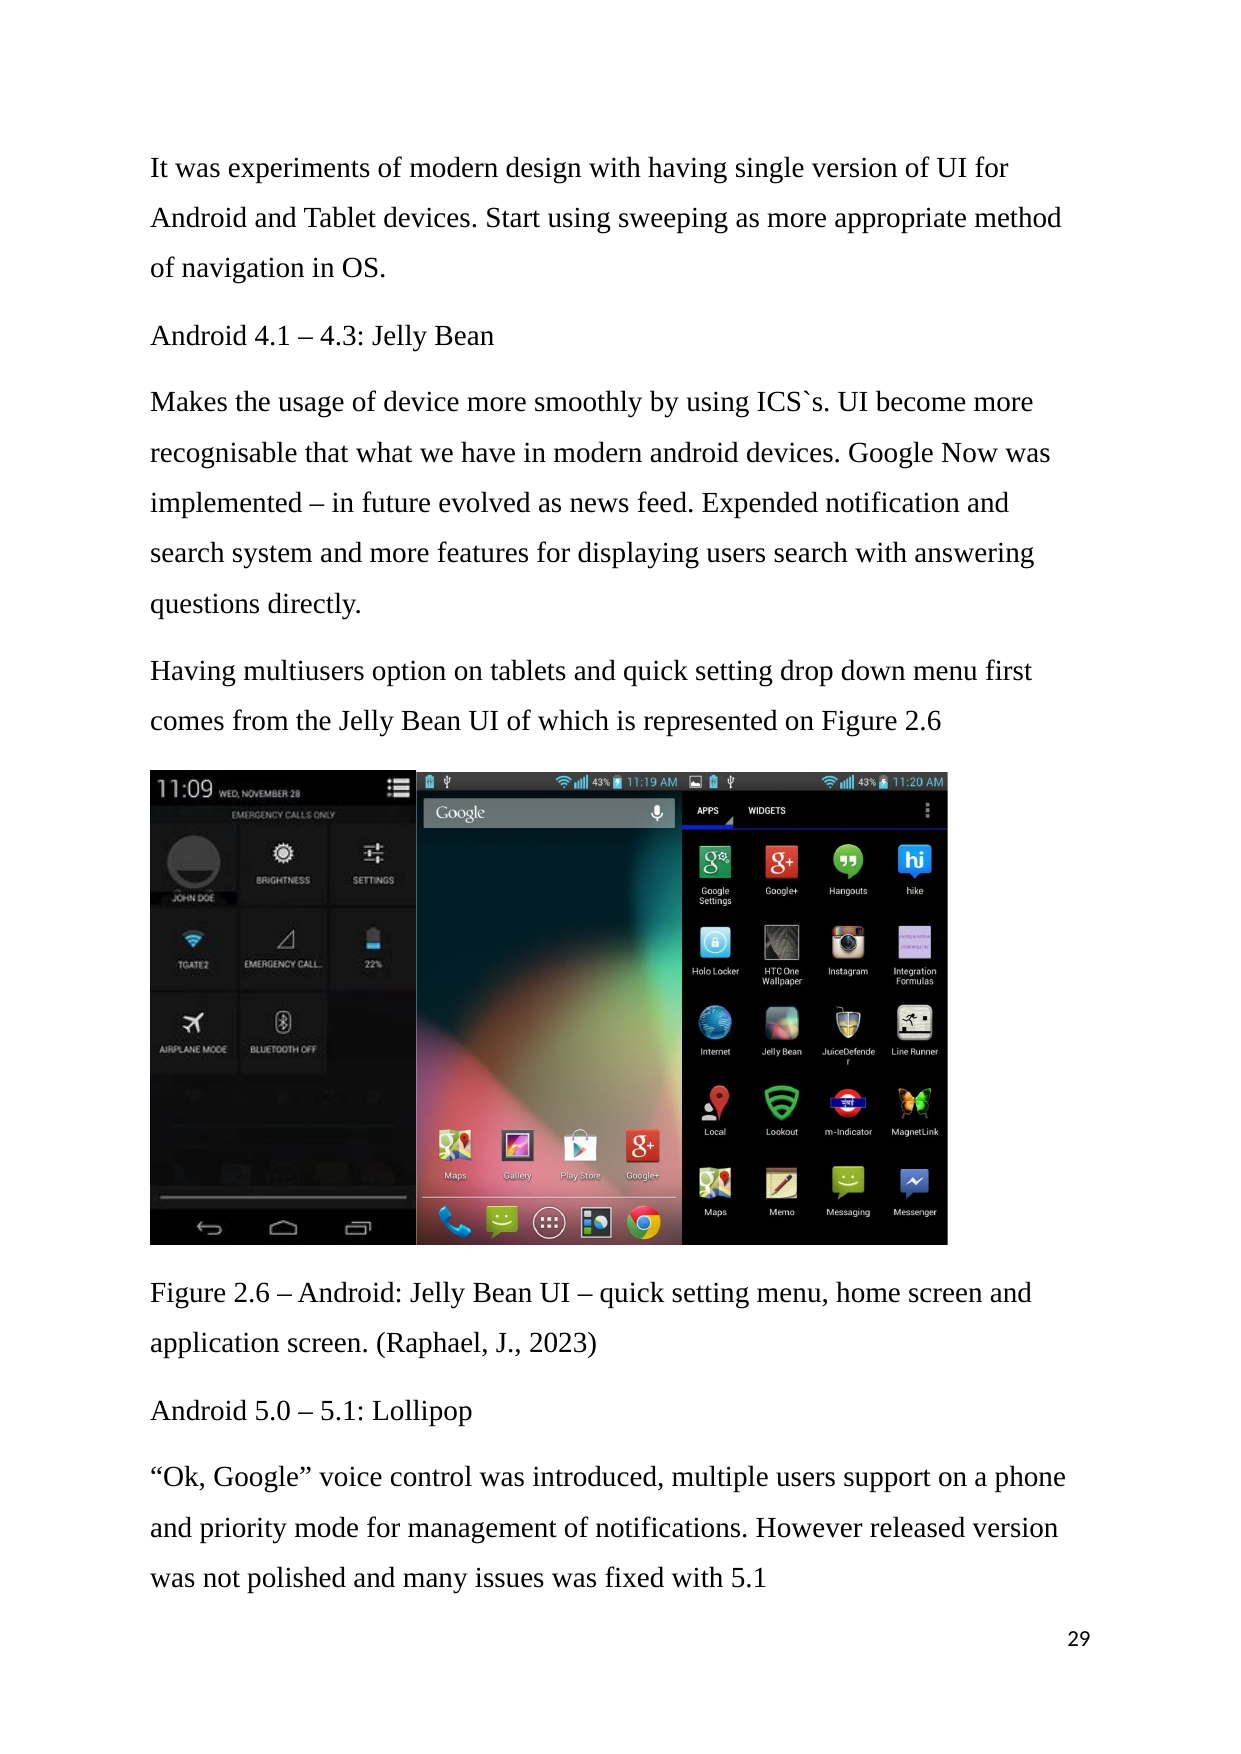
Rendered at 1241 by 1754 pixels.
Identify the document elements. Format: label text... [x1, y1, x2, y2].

text Android 5.0 – 5.1: Lollipop [150, 1393, 1090, 1426]
text Figure 2.6 – Android: Jelly Bean UI – quick setting menu, home screen and application screen. (Raphael, J., 2023) [150, 1275, 1090, 1359]
text “Ok, Google” voice control was introduced, multiple users support on a phone and priority mode for management of notifications. However released version was not polished and many issues was fixed with 5.1 [150, 1459, 1090, 1594]
text It was experiments of modern design with having single version of UI for Android and Tablet devices. Start using sweeping as more appropriate method of navigation in OS. [150, 150, 1090, 284]
text Makes the usage of device more smoothly by using ICS`s. UI become more recognisable that what we have in modern android devices. Google Now was implemented – in future evolved as news feed. Expended notification and search system and more features for displaying users search with answering questions directly. [150, 384, 1090, 619]
text Having multiusers option on tablets and quick setting drop down menu first comes from the Jelly Bean UI of which is represented on Figure 2.6 [150, 653, 1090, 737]
picture [150, 770, 948, 1245]
text Android 4.1 – 4.3: Jelly Bean [150, 318, 1090, 351]
